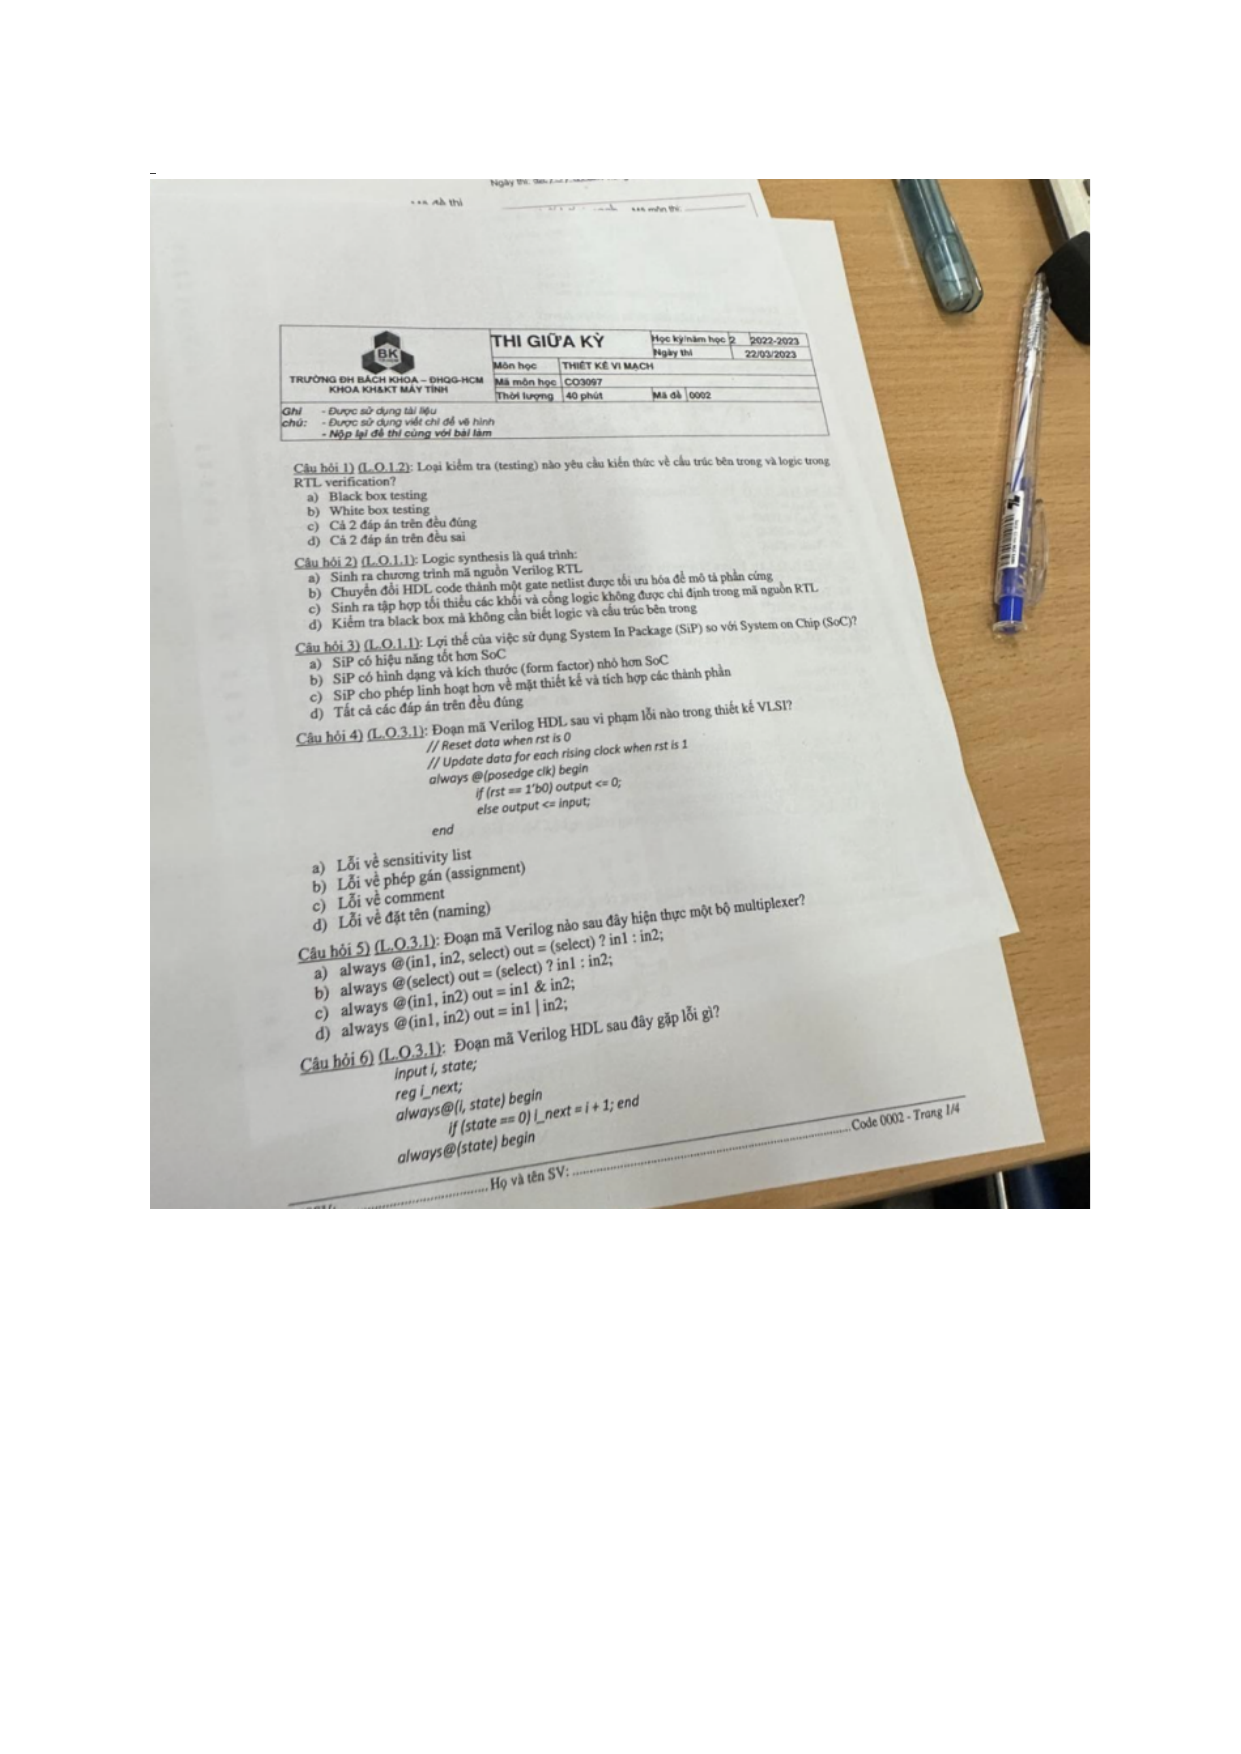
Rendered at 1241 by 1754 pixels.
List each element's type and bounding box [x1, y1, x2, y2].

picture [150, 179, 1091, 1209]
